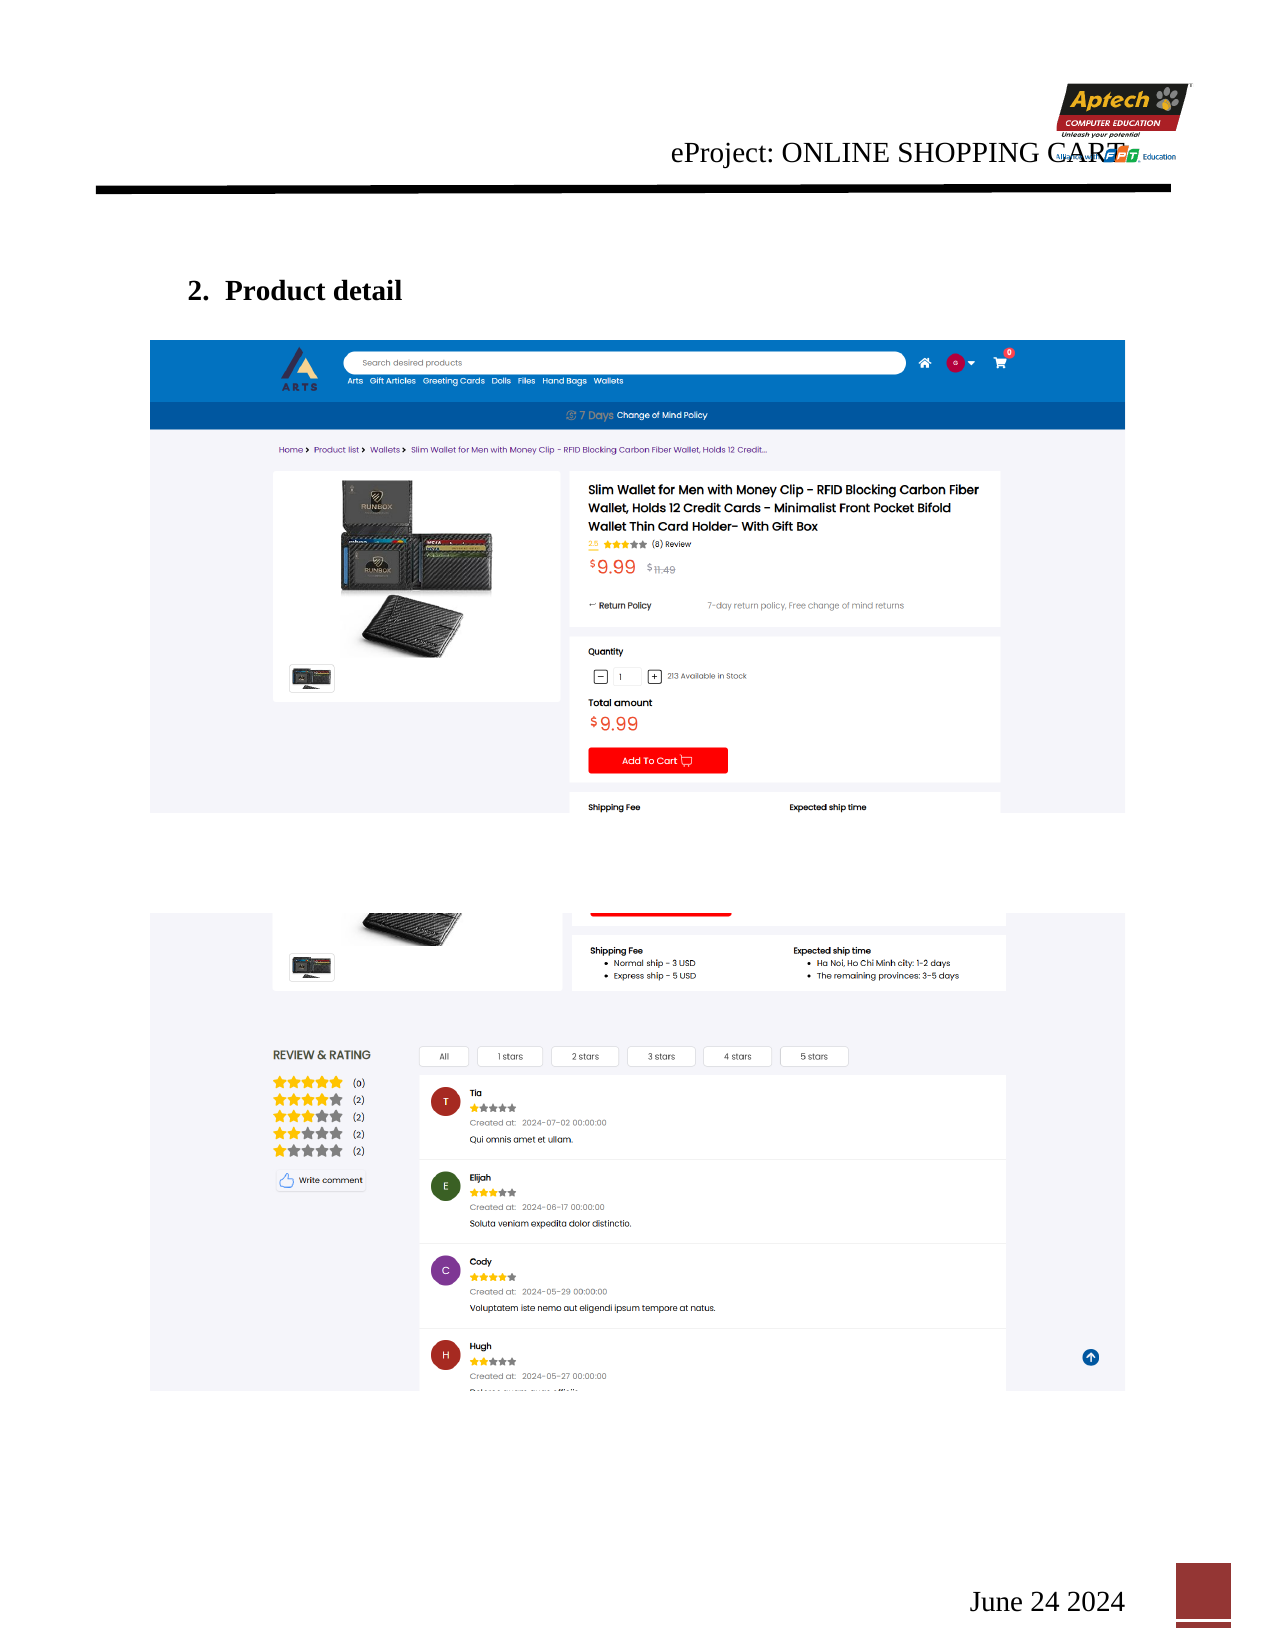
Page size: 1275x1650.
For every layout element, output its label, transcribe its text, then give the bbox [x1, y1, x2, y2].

picture [150, 340, 1125, 813]
picture [1055, 83, 1193, 162]
subtitle Product detail [187, 273, 1125, 307]
picture [150, 913, 1125, 1391]
